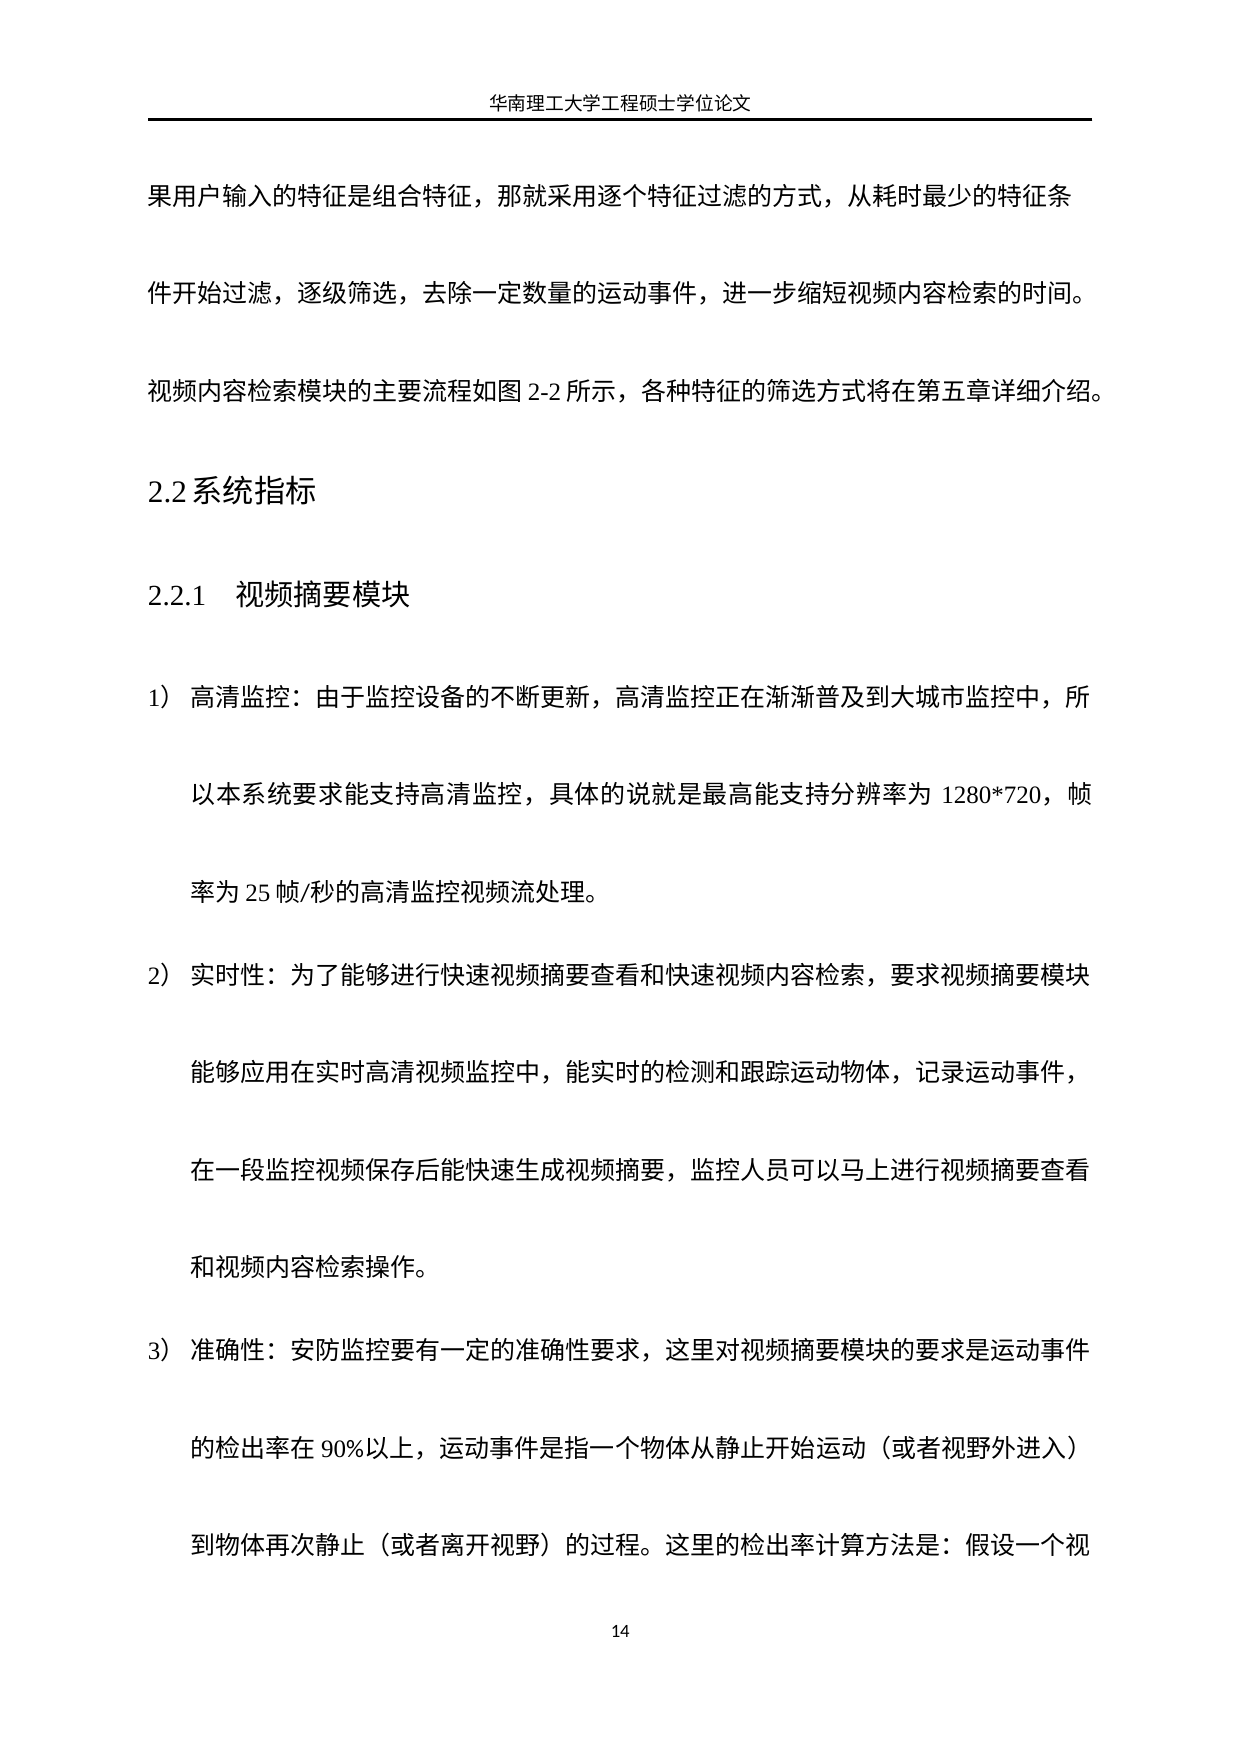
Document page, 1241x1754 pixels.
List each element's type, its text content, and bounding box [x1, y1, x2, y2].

text 视频内容检索模块需要视频摘要作为基础，先是用户输入特定的检索特征（可以是一个也可以是多个），然后系统根据检索条件遍历每一个运动事件，分析并提取运动事件的特征，如果与用户输入的特征相匹配，则作为检索结果输出此运动事件。如果用户输入的特征是组合特征，那就采用逐个特征过滤的方式，从耗时最少的特征条件开始过滤，逐级筛选，去除一定数量的运动事件，进一步缩短视频内容检索的时间。视频内容检索模块的主要流程如图2-2所示，各种特征的筛选方式将在第五章详细介绍。 [148, 162, 1092, 422]
list 视频摘要模块 [148, 560, 1092, 625]
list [148, 1316, 1092, 1576]
list 实时性：为了能够进行快速视频摘要查看和快速视频内容检索，要求视频摘要模块能够应用在实时高清视频监控中，能实时的检测和跟踪运动物体，记录运动事件，在一段监控视频保存后能快速生成视频摘要，监控人员可以马上进行视频摘要查看和视频内容检索操作。 [148, 941, 1092, 1298]
list 系统指标 [148, 456, 1092, 521]
list 高清监控：由于监控设备的不断更新，高清监控正在渐渐普及到大城市监控中，所以本系统要求能支持高清监控，具体的说就是最高能支持分辨率为1280*720，帧率为25帧/秒的高清监控视频流处理。 [148, 663, 1092, 923]
